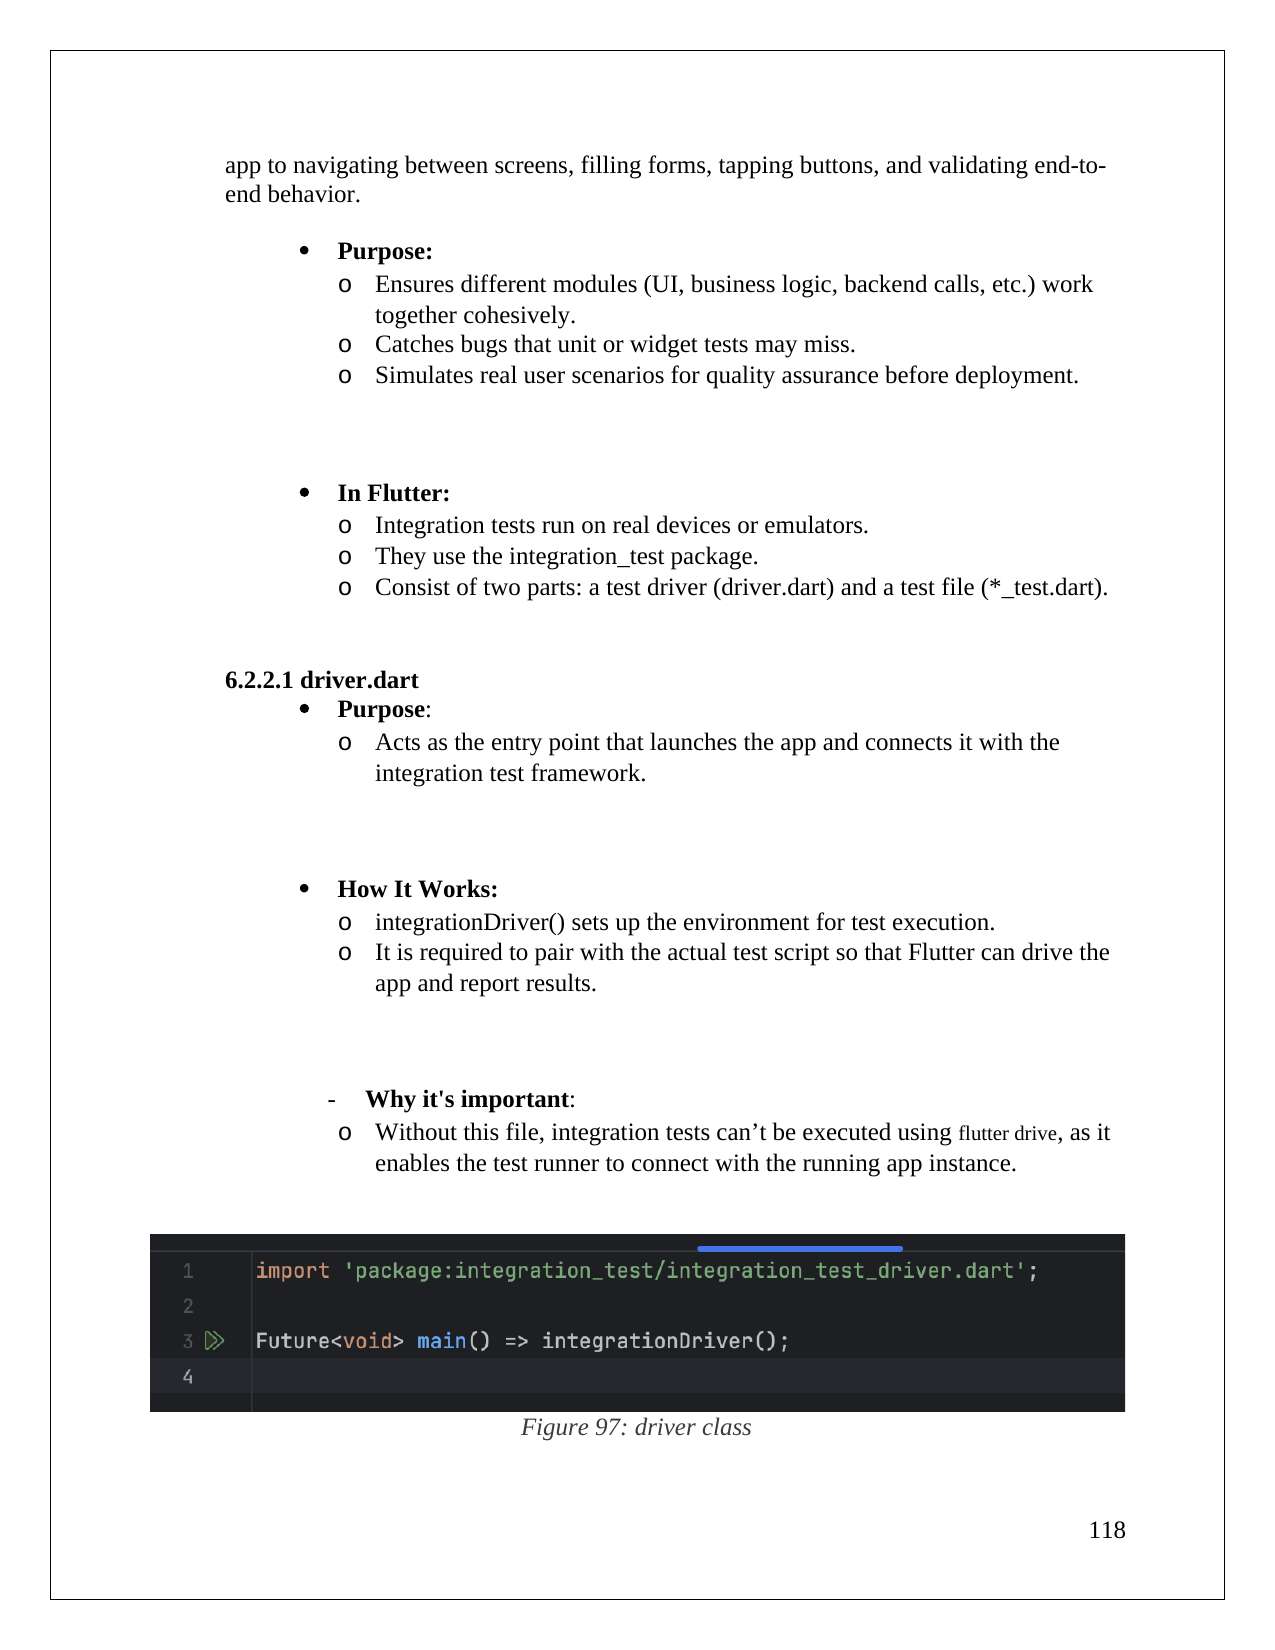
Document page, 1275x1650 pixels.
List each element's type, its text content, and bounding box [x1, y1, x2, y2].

list Purpose: [300, 236, 1125, 265]
list Ensures different modules (UI, business logic, backend calls, etc.) work together cohesively. [337, 269, 1125, 329]
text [225, 150, 1125, 207]
list Why it's important: [327, 1084, 1125, 1113]
list It is required to pair with the actual test script so that Flutter can drive the app and report results. [337, 937, 1125, 997]
picture [150, 1234, 1125, 1412]
list How It Works: [300, 874, 1125, 902]
list Simulates real user scenarios for quality assurance before deployment. [337, 360, 1125, 391]
list Acts as the entry point that launches the app and connects it with the integration test framework. [337, 727, 1125, 787]
list Purpose: [300, 694, 1125, 723]
list Catches bugs that unit or widget tests may miss. [337, 329, 1125, 360]
text Figure 97: driver class [150, 1412, 1125, 1440]
list In Flutter: [300, 478, 1125, 506]
list Integration tests run on real devices or emulators. [337, 511, 1125, 541]
list integrationDriver() sets up the environment for test execution. [337, 907, 1125, 937]
list Without this file, integration tests can’t be executed using flutter drive, as it enables the test runner to connect with the running app instance. [337, 1117, 1125, 1177]
list Consist of two parts: a test driver (driver.dart) and a test file (*_test.dart). [337, 572, 1125, 603]
subtitle 6.2.2.1 driver.dart [150, 665, 1125, 694]
list They use the integration_test package. [337, 541, 1125, 572]
